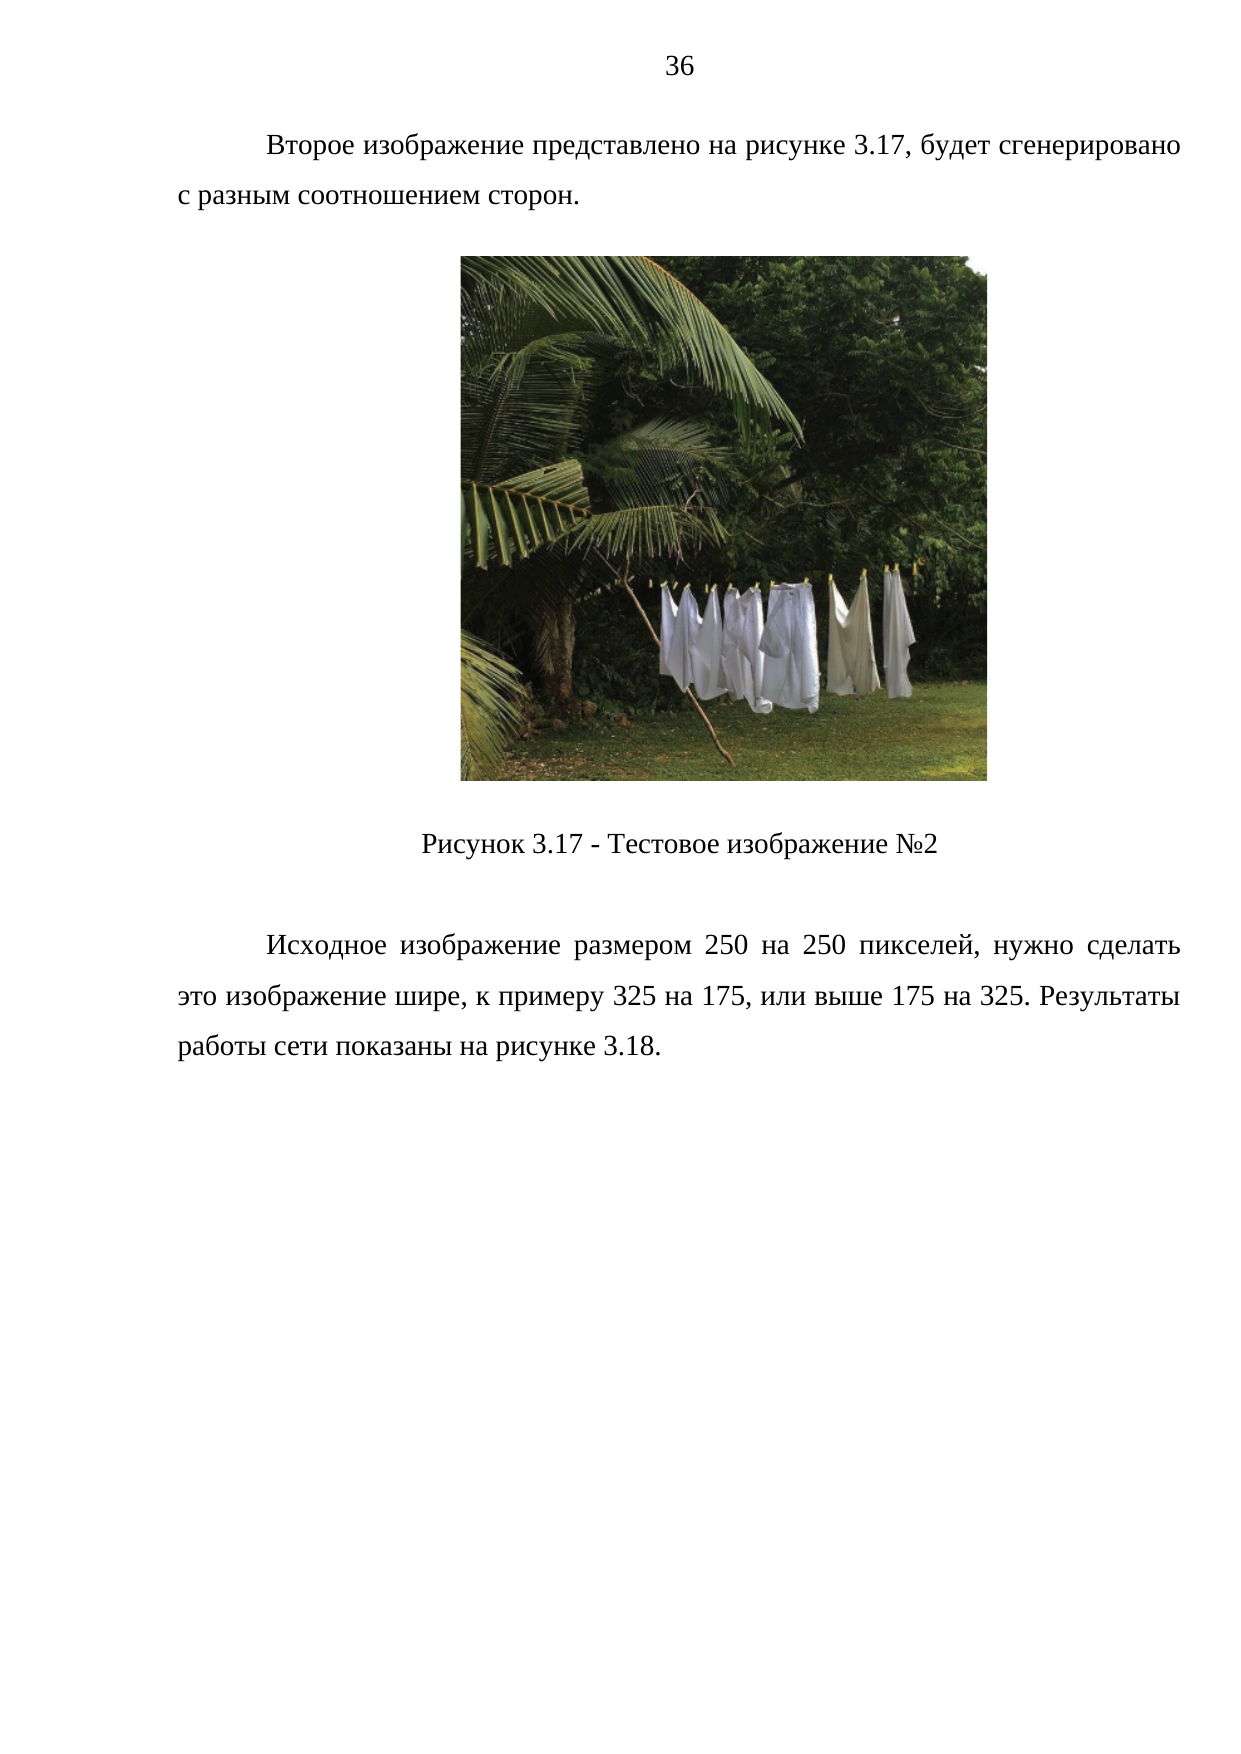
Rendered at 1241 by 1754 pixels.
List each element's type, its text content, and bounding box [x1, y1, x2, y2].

text Исходное изображение размером 250 на 250 пикселей, нужно сделать это изображение шире, к примеру 325 на 175, или выше 175 на 325. Результаты работы сети показаны на рисунке 3.18. [177, 927, 1182, 1061]
text Рисунок 3.17 - Тестовое изображение №2 [177, 827, 1182, 860]
text Второе изображение представлено на рисунке 3.17, будет сгенерировано с разным соотношением сторон. [177, 127, 1182, 211]
picture [460, 256, 988, 781]
